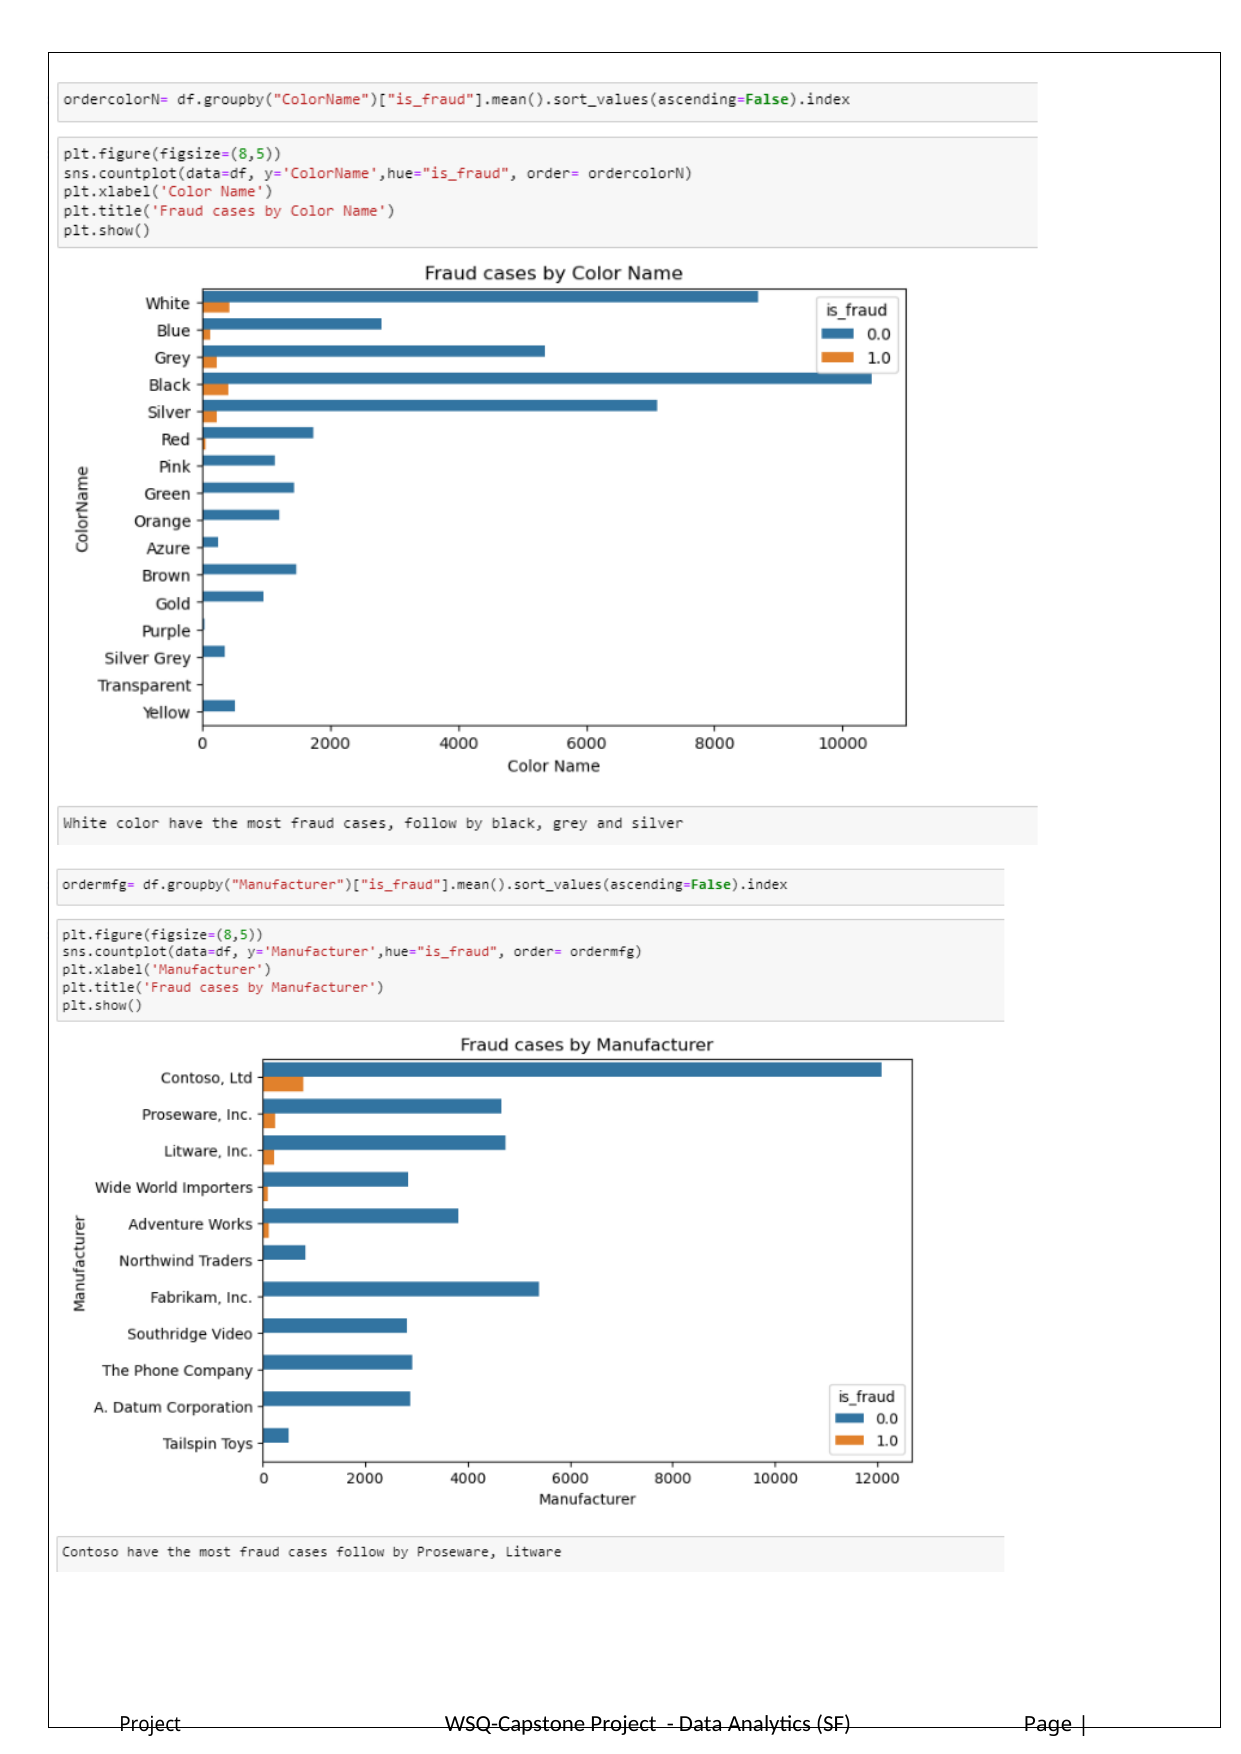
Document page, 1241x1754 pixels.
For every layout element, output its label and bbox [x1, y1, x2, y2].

picture [49, 81, 1038, 845]
picture [49, 864, 1005, 1572]
